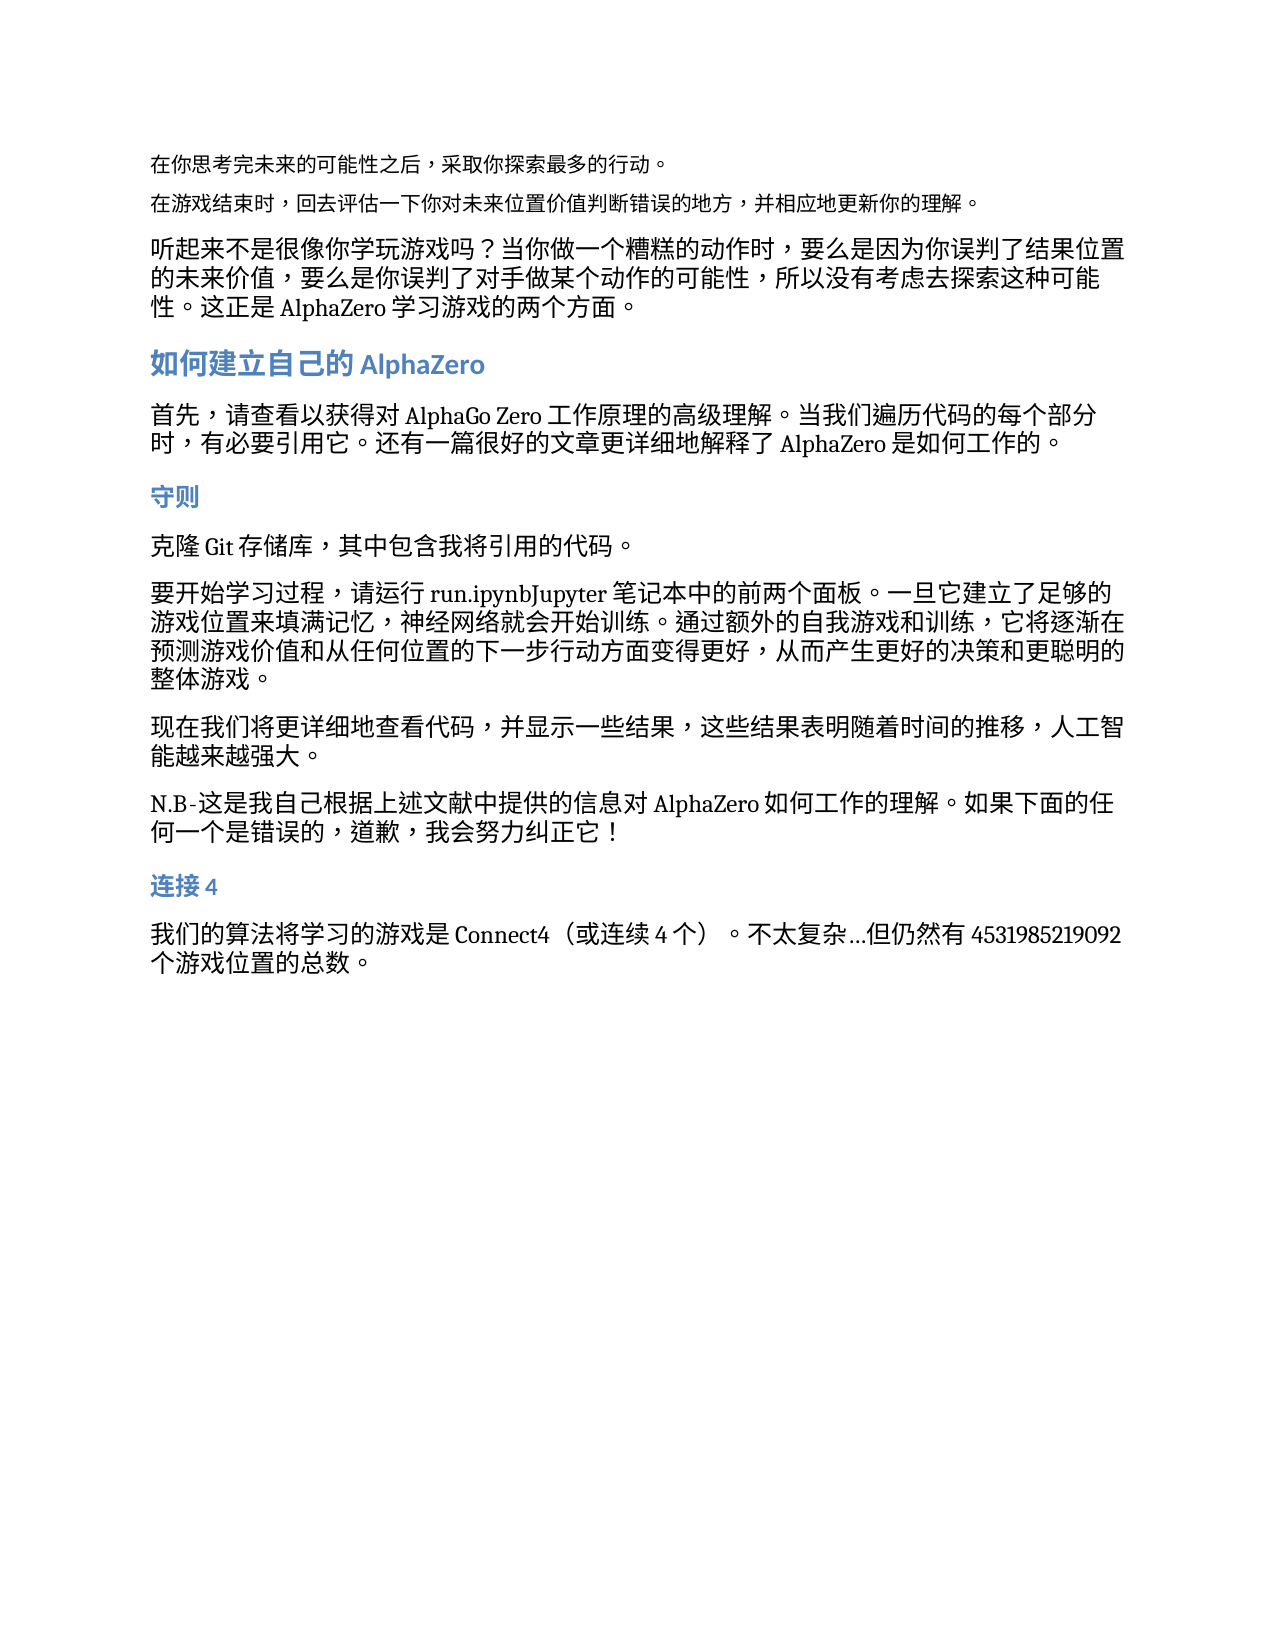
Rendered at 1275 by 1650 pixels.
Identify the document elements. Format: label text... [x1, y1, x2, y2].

text 克隆Git存储库，其中包含我将引用的代码。 [150, 533, 1125, 561]
text 在游戏结束时，回去评估一下你对未来位置价值判断错误的地方，并相应地更新你的理解。 [150, 189, 1125, 217]
text 现在我们将更详细地查看代码，并显示一些结果，这些结果表明随着时间的推移，人工智能越来越强大。 [150, 714, 1125, 771]
text 在你思考完未来的可能性之后，采取你探索最多的行动。 [150, 150, 1125, 178]
text 首先，请查看以获得对AlphaGo Zero工作原理的高级理解。当我们遍历代码的每个部分时，有必要引用它。还有一篇很好的文章更详细地解释了AlphaZero是如何工作的。 [150, 402, 1125, 459]
text 要开始学习过程，请运行run.ipynbJupyter笔记本中的前两个面板。一旦它建立了足够的游戏位置来填满记忆，神经网络就会开始训练。通过额外的自我游戏和训练，它将逐渐在预测游戏价值和从任何位置的下一步行动方面变得更好，从而产生更好的决策和更聪明的整体游戏。 [150, 580, 1125, 695]
text N.B - 这是我自己根据上述文献中提供的信息对AlphaZero如何工作的理解。如果下面的任何一个是错误的，道歉，我会努力纠正它！ [150, 790, 1125, 848]
subtitle 守则 [150, 480, 1125, 514]
text 我们的算法将学习的游戏是Connect4（或连续4个）。不太复杂…但仍然有4531985219092个游戏位置的总数。 [150, 921, 1125, 979]
text 听起来不是很像你学玩游戏吗？当你做一个糟糕的动作时，要么是因为你误判了结果位置的未来价值，要么是你误判了对手做某个动作的可能性，所以没有考虑去探索这种可能性。这正是AlphaZero学习游戏的两个方面。 [150, 236, 1125, 322]
subtitle 连接4 [150, 868, 1125, 903]
subtitle 如何建立自己的AlphaZero [150, 343, 1125, 383]
